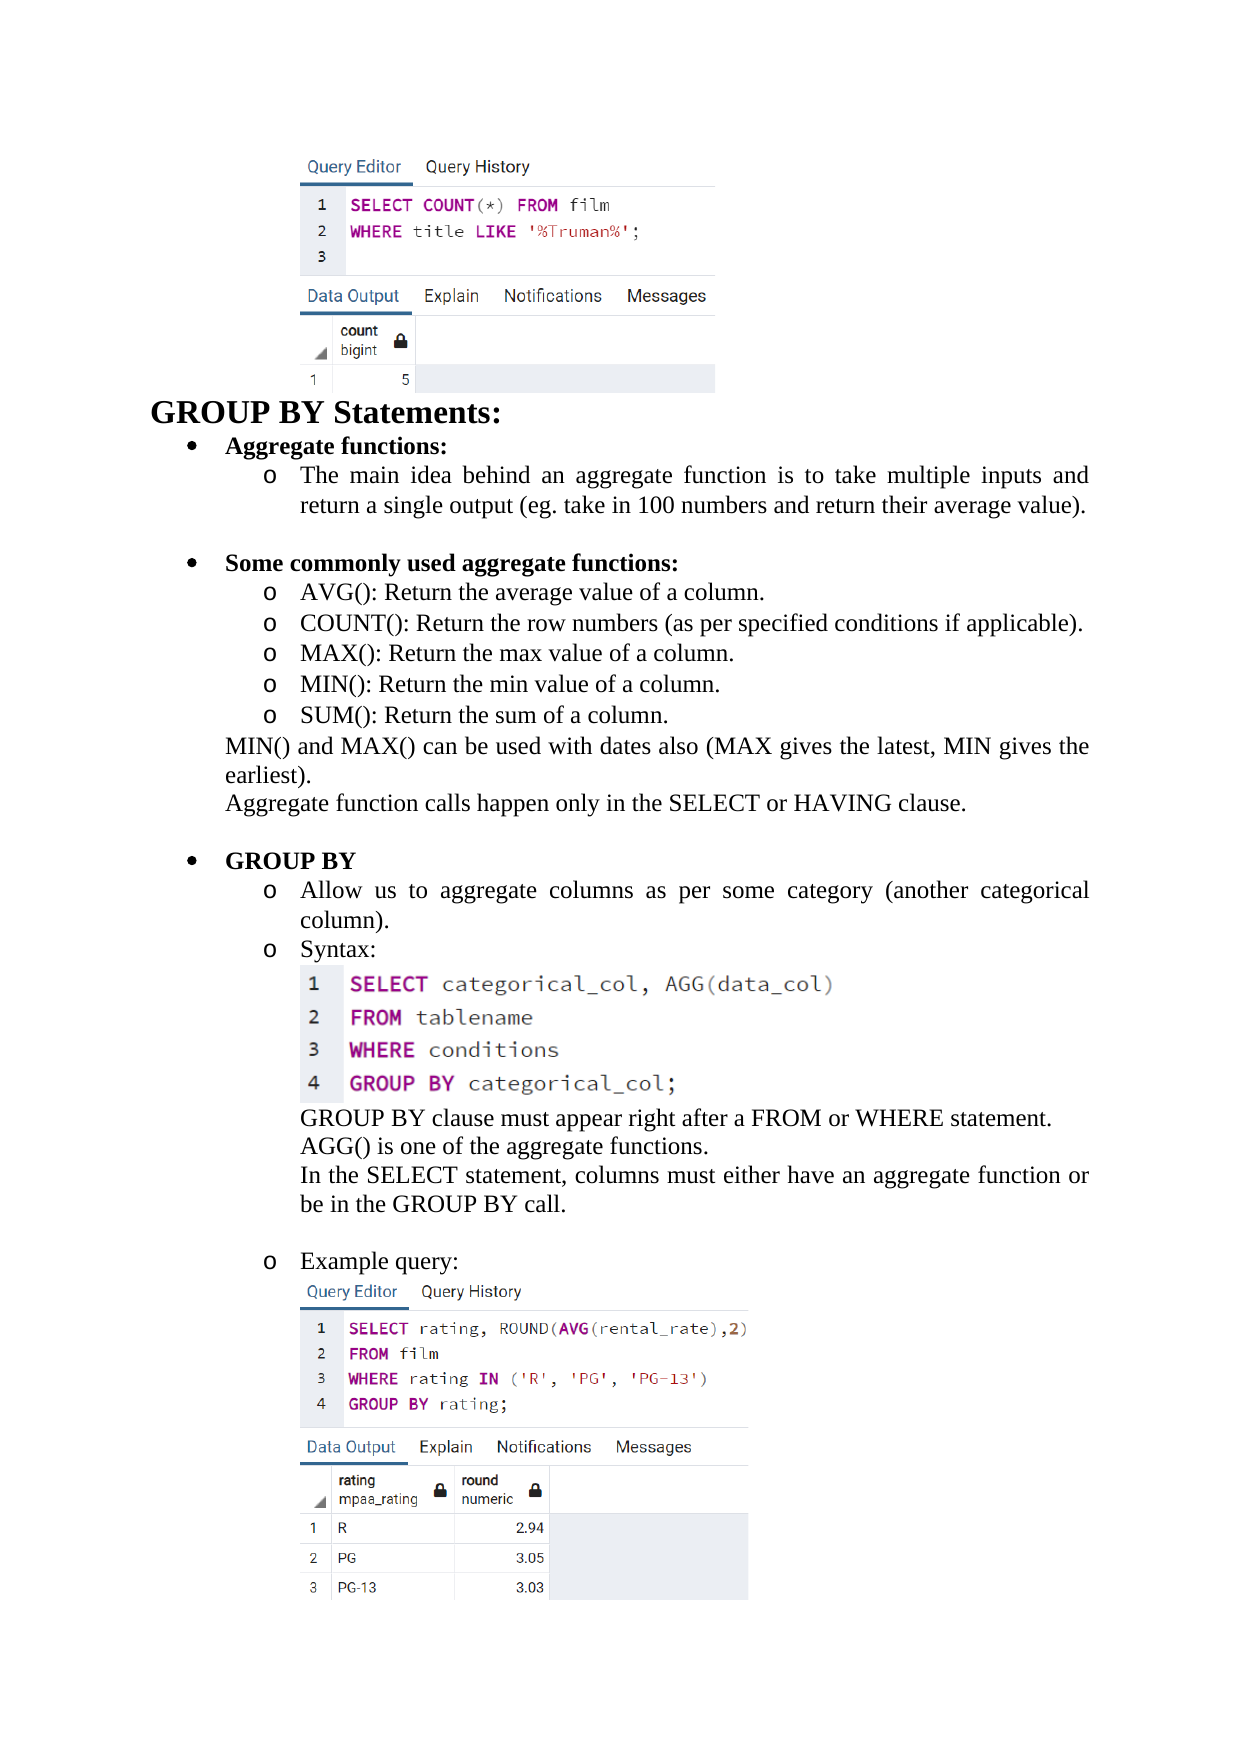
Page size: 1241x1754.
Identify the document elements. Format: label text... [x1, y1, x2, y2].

list Aggregate functions: [187, 431, 1090, 460]
list SUM(): Return the sum of a column. [262, 700, 1090, 731]
list MIN(): Return the min value of a column. [262, 669, 1090, 700]
list AVG(): Return the average value of a column. [262, 577, 1090, 608]
list AGG() is one of the aggregate functions. [300, 1131, 1090, 1160]
list Allow us to aggregate columns as per some category (another categorical column). [262, 875, 1090, 934]
text MIN() and MAX() can be used with dates also (MAX gives the latest, MIN gives the earliest). [225, 731, 1090, 788]
picture [300, 150, 716, 393]
list GROUP BY clause must appear right after a FROM or WHERE statement. [300, 1103, 1090, 1131]
picture [300, 1277, 749, 1600]
list Example query: [262, 1246, 1090, 1277]
list MAX(): Return the max value of a column. [262, 638, 1090, 669]
list GROUP BY [187, 846, 1090, 875]
list Some commonly used aggregate functions: [187, 548, 1090, 577]
list In the SELECT statement, columns must either have an aggregate function or be in the GROUP BY call. [300, 1160, 1090, 1218]
text Aggregate function calls happen only in the SELECT or HAVING clause. [225, 788, 1090, 817]
list Syntax: [262, 934, 1090, 965]
list COUNT(): Return the row numbers (as per specified conditions if applicable). [262, 608, 1090, 638]
list The main idea behind an aggregate function is to take multiple inputs and return a single output (eg. take in 100 numbers and return their average value). [262, 460, 1090, 519]
picture [300, 965, 842, 1103]
text GROUP BY Statements: [150, 393, 1090, 431]
